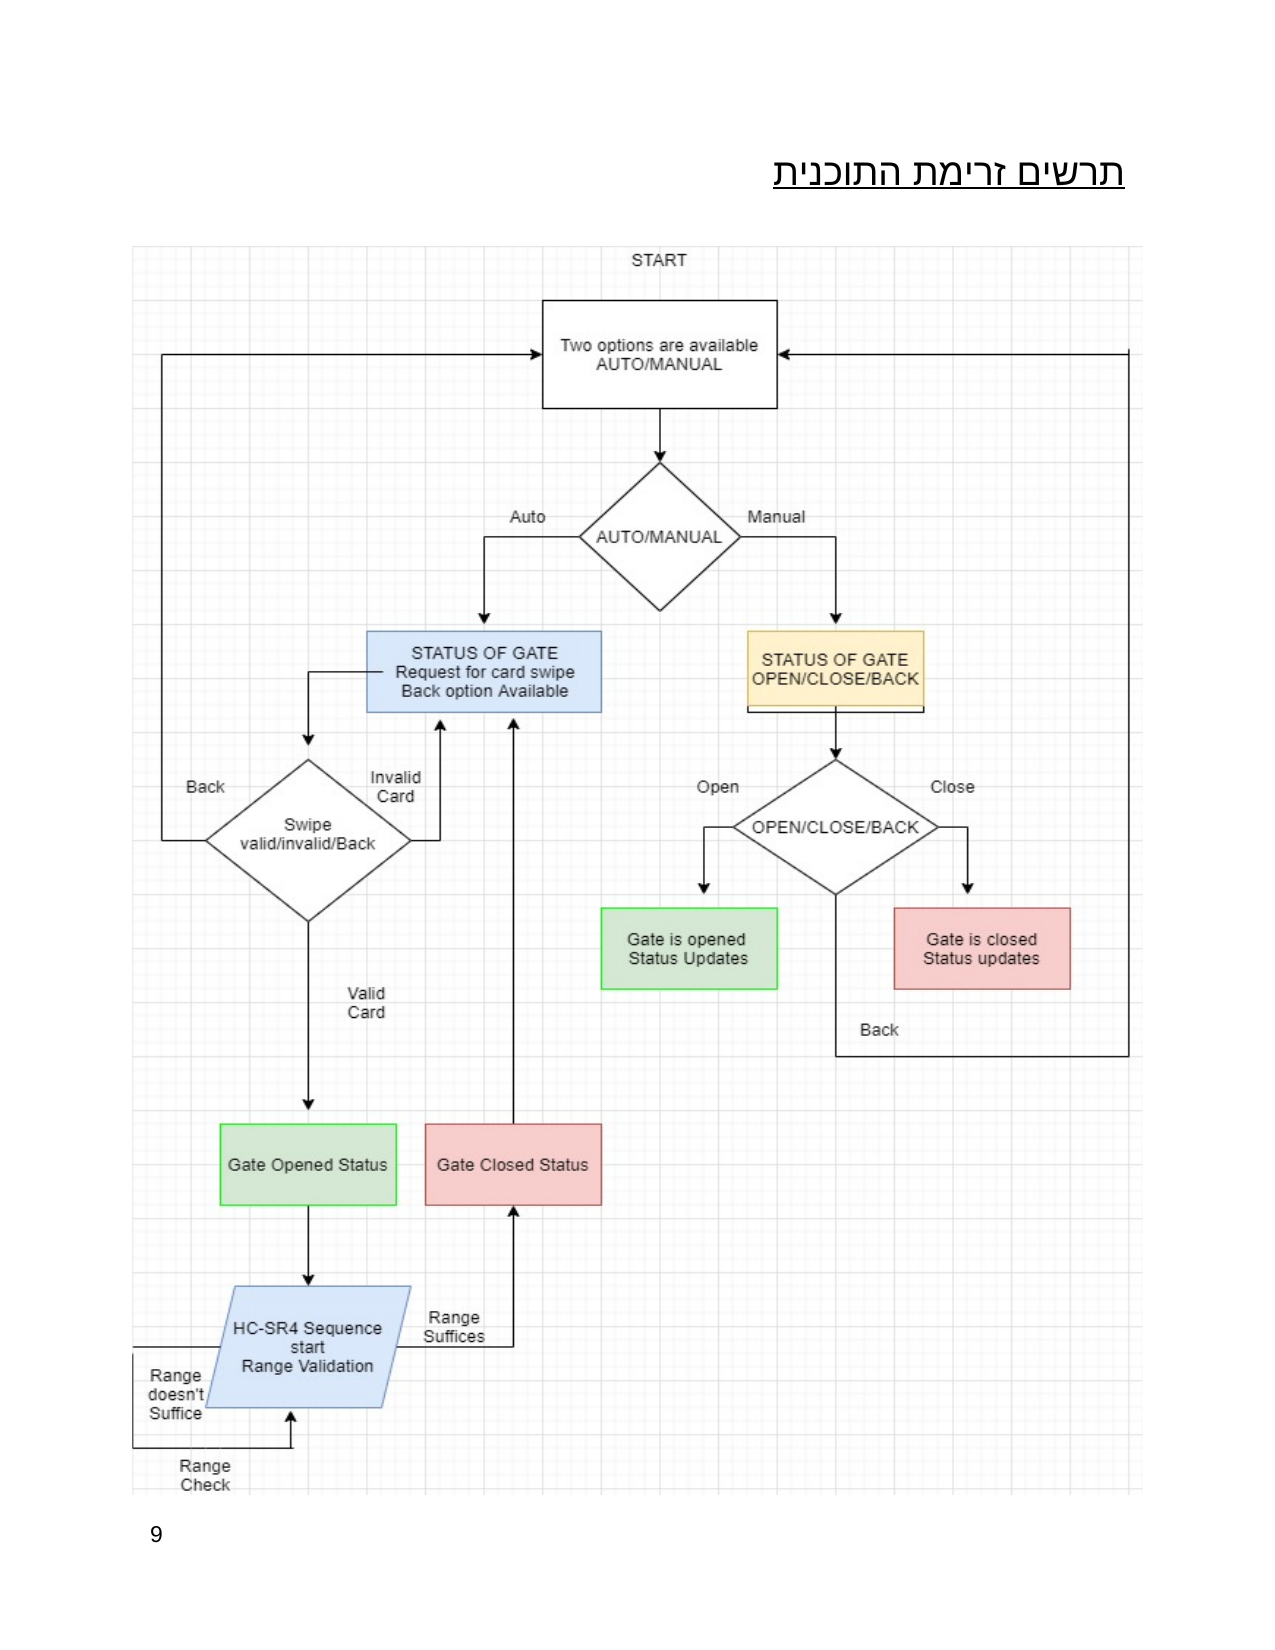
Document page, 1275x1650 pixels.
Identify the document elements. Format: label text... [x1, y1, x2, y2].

text תרשים זרימת התוכנית [150, 150, 1125, 193]
picture [132, 246, 1143, 1495]
